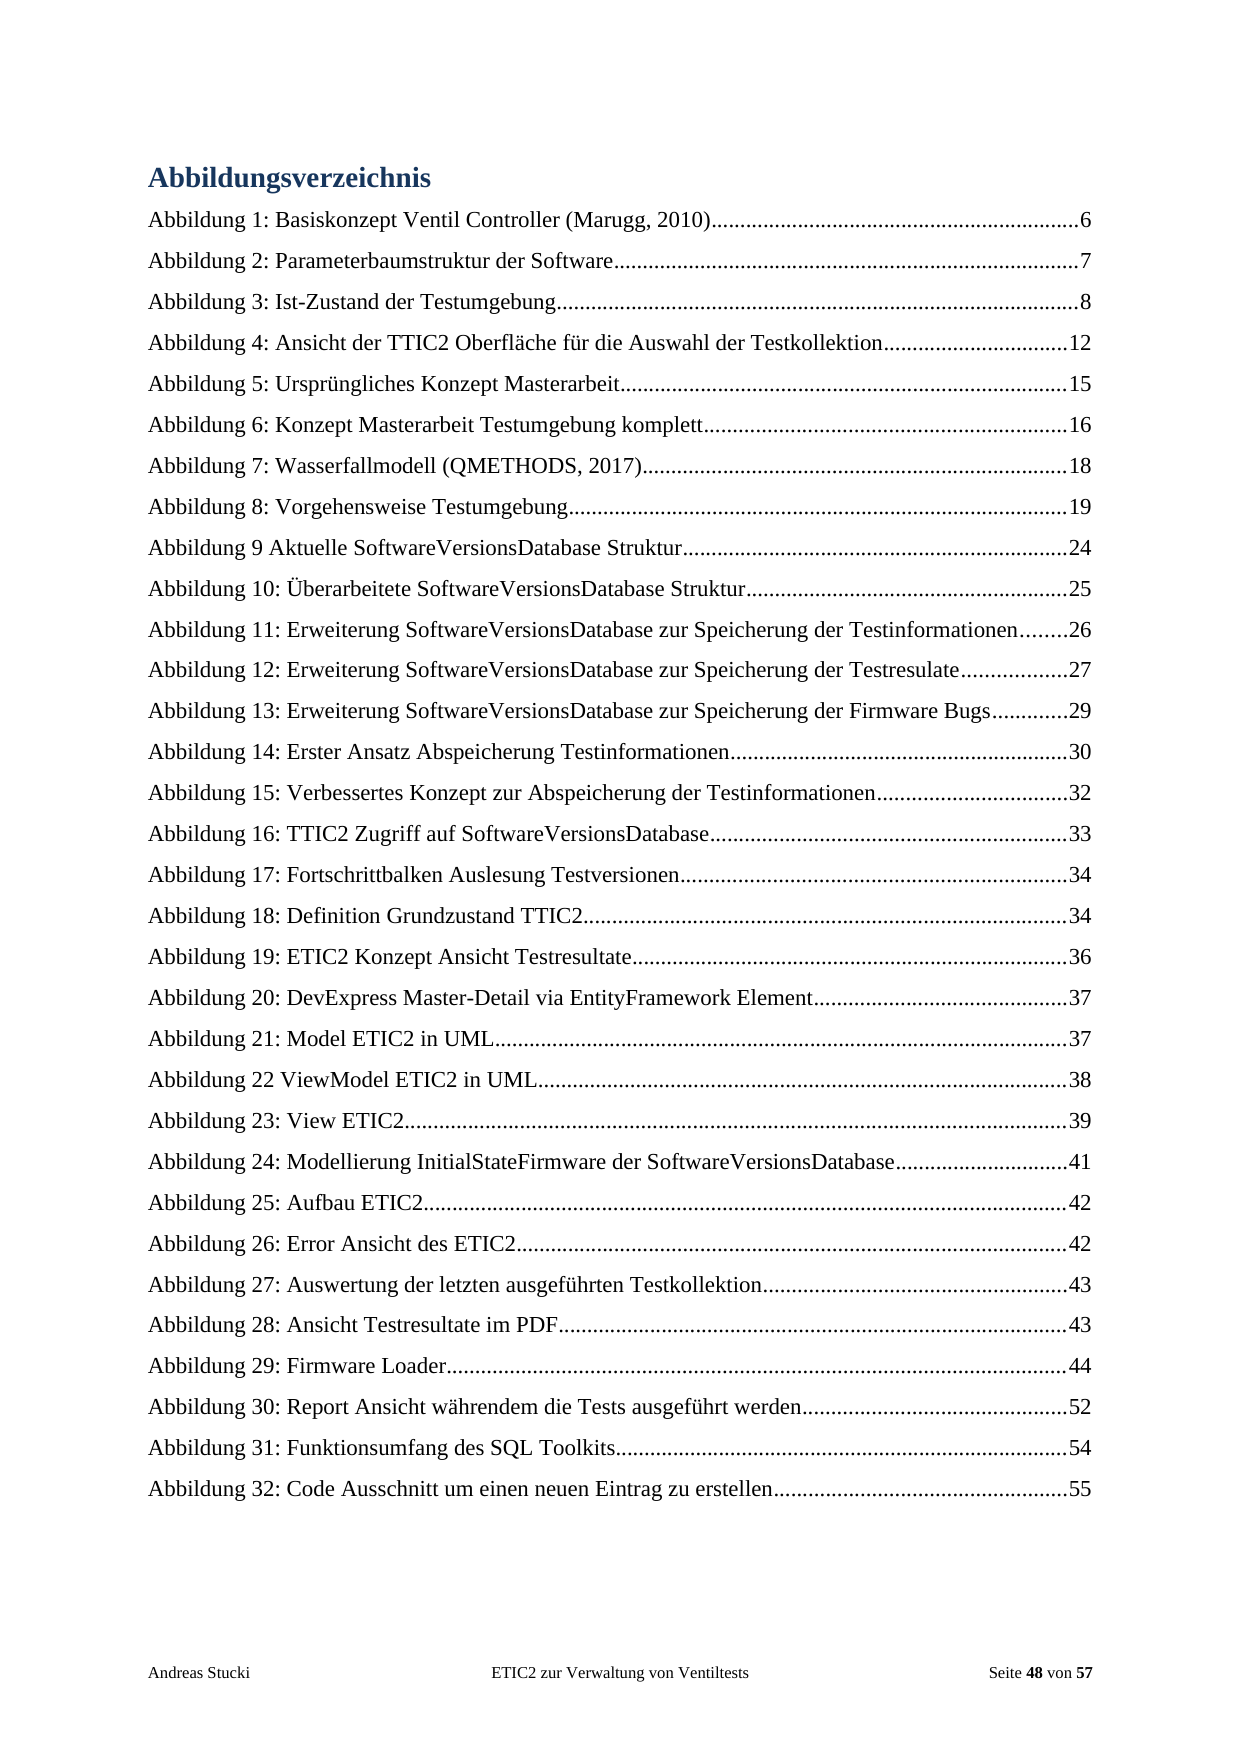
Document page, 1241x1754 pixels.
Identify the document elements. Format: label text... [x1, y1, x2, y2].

text Abbildung 17: Fortschrittbalken Auslesung Testversionen 34 [148, 861, 1092, 888]
text Abbildung 30: Report Ansicht währendem die Tests ausgeführt werden 52 [148, 1393, 1092, 1420]
text Abbildung 8: Vorgehensweise Testumgebung 19 [148, 493, 1092, 519]
text Abbildung 15: Verbessertes Konzept zur Abspeicherung der Testinformationen 32 [148, 779, 1092, 806]
text Abbildung 12: Erweiterung SoftwareVersionsDatabase zur Speicherung der Testresulate 27 [148, 657, 1092, 683]
text Abbildung 29: Firmware Loader 44 [148, 1352, 1092, 1379]
subtitle Abbildungsverzeichnis [148, 160, 1092, 194]
text Abbildung 1: Basiskonzept Ventil Controller (Marugg, 2010) 6 [148, 206, 1092, 233]
text Abbildung 13: Erweiterung SoftwareVersionsDatabase zur Speicherung der Firmware Bugs 29 [148, 697, 1092, 724]
text Abbildung 9 Aktuelle SoftwareVersionsDatabase Struktur 24 [148, 534, 1092, 560]
text Abbildung 31: Funktionsumfang des SQL Toolkits 54 [148, 1434, 1092, 1461]
text Abbildung 32: Code Ausschnitt um einen neuen Eintrag zu erstellen 55 [148, 1475, 1092, 1502]
text Abbildung 2: Parameterbaumstruktur der Software 7 [148, 247, 1092, 273]
text Abbildung 7: Wasserfallmodell (QMETHODS, 2017) 18 [148, 452, 1092, 478]
text Abbildung 27: Auswertung der letzten ausgeführten Testkollektion 43 [148, 1271, 1092, 1297]
text Abbildung 18: Definition Grundzustand TTIC2 34 [148, 902, 1092, 928]
text Abbildung 25: Aufbau ETIC2 42 [148, 1189, 1092, 1215]
text Abbildung 23: View ETIC2 39 [148, 1107, 1092, 1133]
text Abbildung 3: Ist-Zustand der Testumgebung 8 [148, 288, 1092, 314]
text Abbildung 28: Ansicht Testresultate im PDF 43 [148, 1312, 1092, 1338]
text Abbildung 11: Erweiterung SoftwareVersionsDatabase zur Speicherung der Testinformationen 26 [148, 616, 1092, 642]
text Abbildung 21: Model ETIC2 in UML 37 [148, 1025, 1092, 1051]
text Abbildung 19: ETIC2 Konzept Ansicht Testresultate 36 [148, 943, 1092, 969]
text Abbildung 10: Überarbeitete SoftwareVersionsDatabase Struktur 25 [148, 575, 1092, 601]
text Abbildung 14: Erster Ansatz Abspeicherung Testinformationen 30 [148, 738, 1092, 765]
text Abbildung 16: TTIC2 Zugriff auf SoftwareVersionsDatabase 33 [148, 820, 1092, 847]
text Abbildung 22 ViewModel ETIC2 in UML 38 [148, 1066, 1092, 1092]
text Abbildung 24: Modellierung InitialStateFirmware der SoftwareVersionsDatabase 41 [148, 1148, 1092, 1174]
text Abbildung 5: Ursprüngliches Konzept Masterarbeit 15 [148, 370, 1092, 396]
text Abbildung 4: Ansicht der TTIC2 Oberfläche für die Auswahl der Testkollektion 12 [148, 329, 1092, 355]
text Abbildung 20: DevExpress Master-Detail via EntityFramework Element 37 [148, 984, 1092, 1010]
text Abbildung 26: Error Ansicht des ETIC2 42 [148, 1230, 1092, 1256]
text Abbildung 6: Konzept Masterarbeit Testumgebung komplett 16 [148, 411, 1092, 437]
